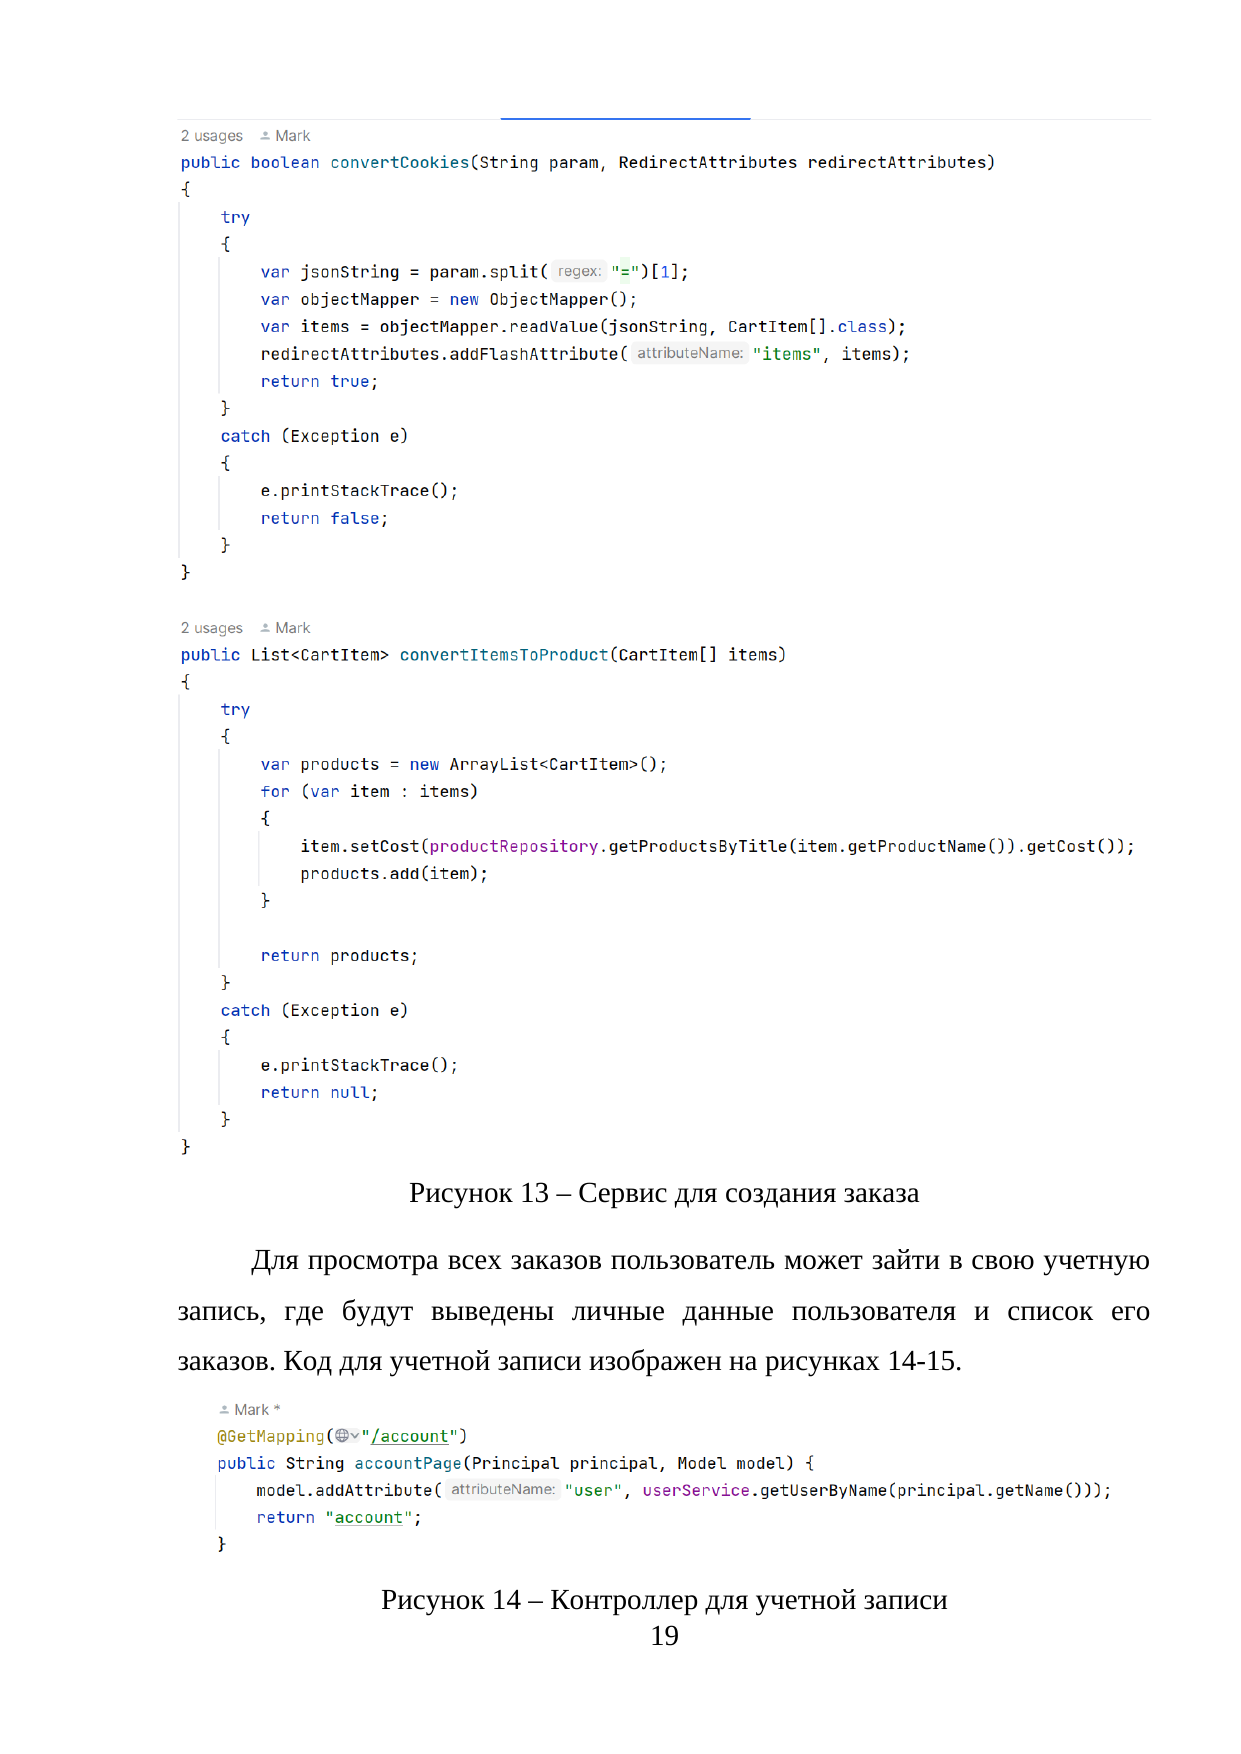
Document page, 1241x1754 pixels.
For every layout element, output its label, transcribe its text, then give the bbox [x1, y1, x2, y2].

text Рисунок 13 – Сервис для создания заказа [177, 1176, 1152, 1209]
text Для просмотра всех заказов пользователь может зайти в свою учетную запись, где будут выведены личные данные пользователя и список его заказов. Код для учетной записи изображен на рисунках 14-15. [177, 1242, 1152, 1377]
picture [177, 118, 1152, 1159]
picture [211, 1393, 1117, 1566]
text Рисунок 14 – Контроллер для учетной записи [177, 1582, 1152, 1616]
